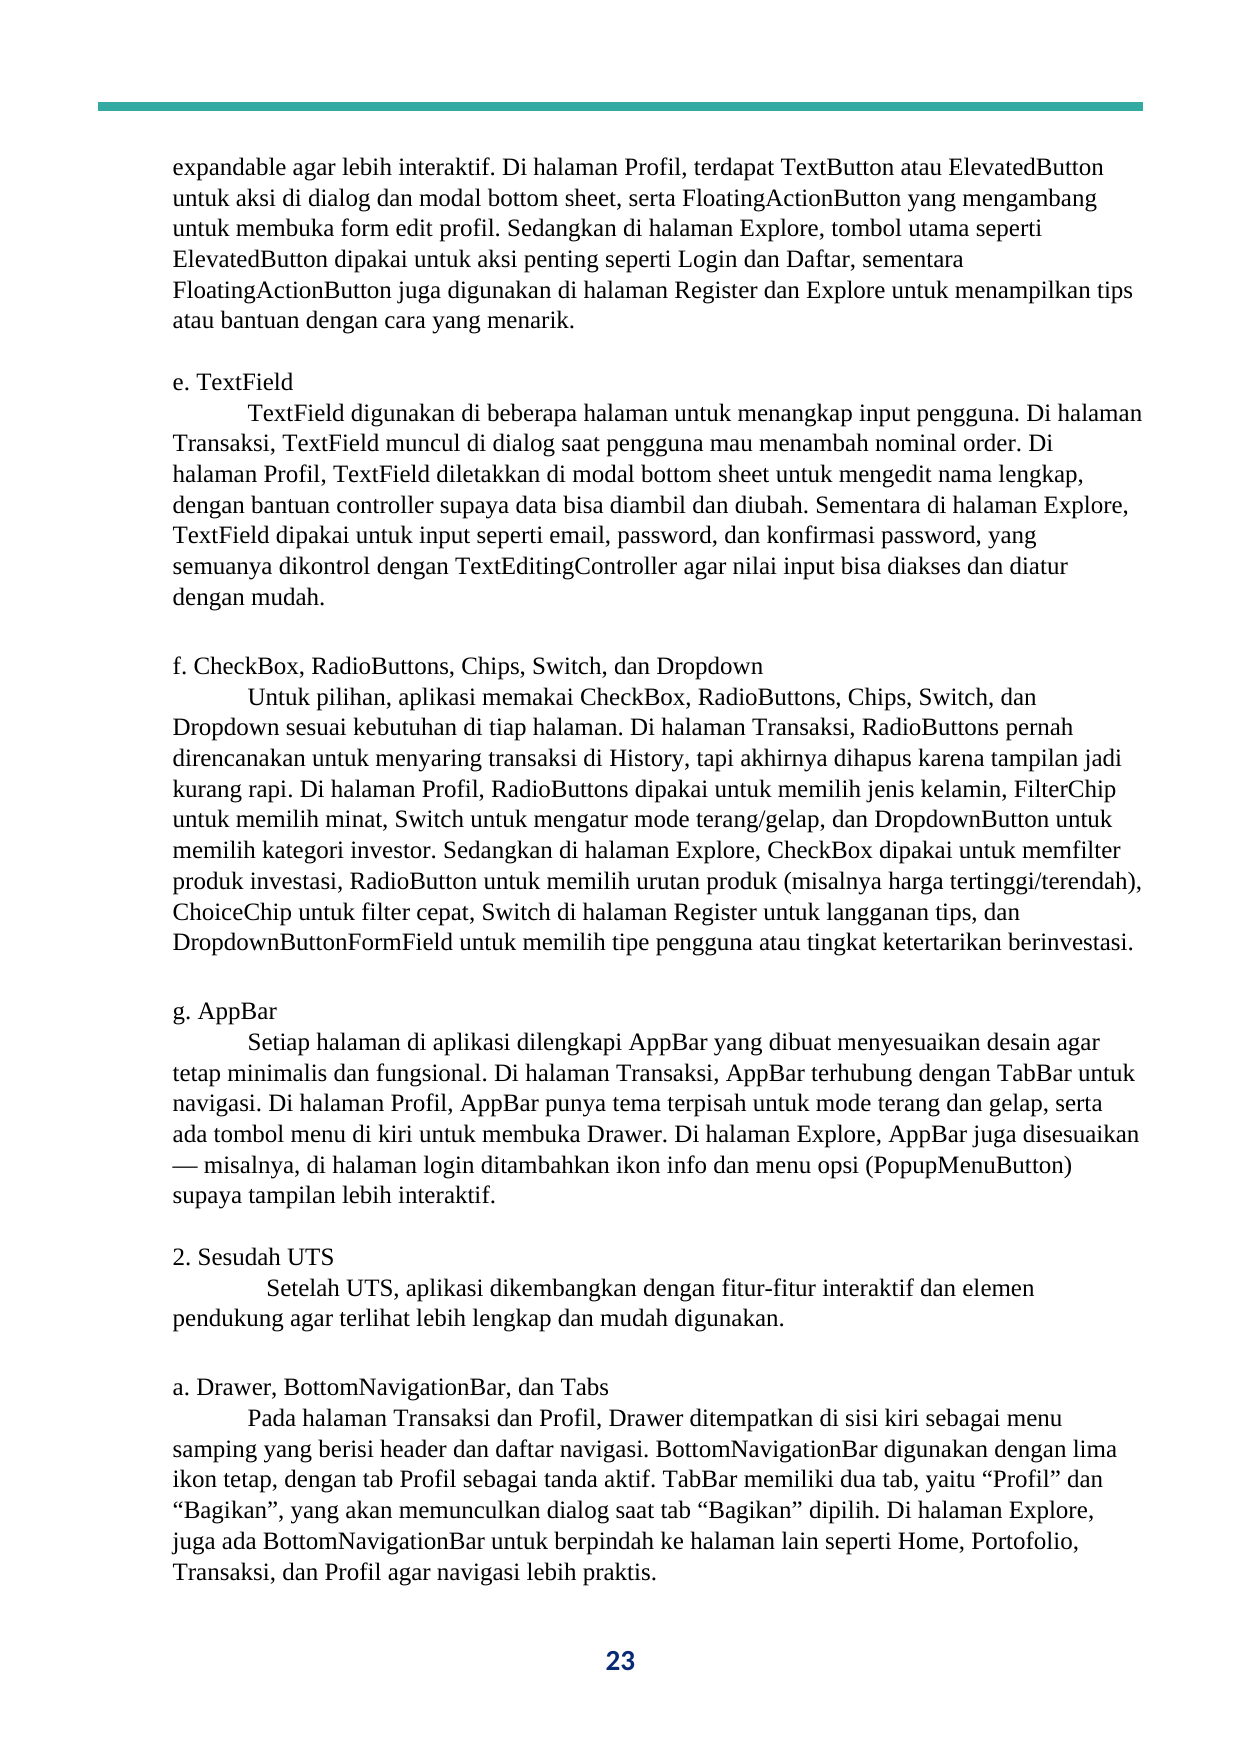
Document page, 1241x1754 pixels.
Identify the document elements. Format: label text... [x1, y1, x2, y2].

list Untuk pilihan, aplikasi memakai CheckBox, RadioButtons, Chips, Switch, dan Dropdown sesuai kebutuhan di tiap halaman. Di halaman Transaksi, RadioButtons pernah direncanakan untuk menyaring transaksi di History, tapi akhirnya dihapus karena tampilan jadi kurang rapi. Di halaman Profil, RadioButtons dipakai untuk memilih jenis kelamin, FilterChip untuk memilih minat, Switch untuk mengatur mode terang/gelap, dan DropdownButton untuk memilih kategori investor. Sedangkan di halaman Explore, CheckBox dipakai untuk memfilter produk investasi, RadioButton untuk memilih urutan produk (misalnya harga tertinggi/terendah), ChoiceChip untuk filter cepat, Switch di halaman Register untuk langganan tips, dan DropdownButtonFormField untuk memilih tipe pengguna atau tingkat ketertarikan berinvestasi. [172, 682, 1143, 956]
list e. TextField [172, 367, 1143, 396]
list Pada halaman Transaksi dan Profil, Drawer ditempatkan di sisi kiri sebagai menu samping yang berisi header dan daftar navigasi. BottomNavigationBar digunakan dengan lima ikon tetap, dengan tab Profil sebagai tanda aktif. TabBar memiliki dua tab, yaitu “Profil” dan “Bagikan”, yang akan memunculkan dialog saat tab “Bagikan” dipilih. Di halaman Explore, juga ada BottomNavigationBar untuk berpindah ke halaman lain seperti Home, Portofolio, Transaksi, dan Profil agar navigasi lebih praktis. [172, 1403, 1143, 1585]
list 2. Sesudah UTS Setelah UTS, aplikasi dikembangkan dengan fitur-fitur interaktif dan elemen pendukung agar terlihat lebih lengkap dan mudah digunakan. [172, 1242, 1143, 1332]
list a. Drawer, BottomNavigationBar, dan Tabs [172, 1372, 1143, 1401]
list Setiap halaman di aplikasi dilengkapi AppBar yang dibuat menyesuaikan desain agar tetap minimalis dan fungsional. Di halaman Transaksi, AppBar terhubung dengan TabBar untuk navigasi. Di halaman Profil, AppBar punya tema terpisah untuk mode terang dan gelap, serta ada tombol menu di kiri untuk membuka Drawer. Di halaman Explore, AppBar juga disesuaikan — misalnya, di halaman login ditambahkan ikon info dan menu opsi (PopupMenuButton) supaya tampilan lebih interaktif. [172, 1027, 1143, 1209]
list g. AppBar [172, 996, 1143, 1025]
list TextField digunakan di beberapa halaman untuk menangkap input pengguna. Di halaman Transaksi, TextField muncul di dialog saat pengguna mau menambah nominal order. Di halaman Profil, TextField diletakkan di modal bottom sheet untuk mengedit nama lengkap, dengan bantuan controller supaya data bisa diambil dan diubah. Sementara di halaman Explore, TextField dipakai untuk input seperti email, password, dan konfirmasi password, yang semuanya dikontrol dengan TextEditingController agar nilai input bisa diakses dan diatur dengan mudah. [172, 398, 1143, 611]
list f. CheckBox, RadioButtons, Chips, Switch, dan Dropdown [172, 651, 1143, 679]
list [172, 152, 1143, 334]
